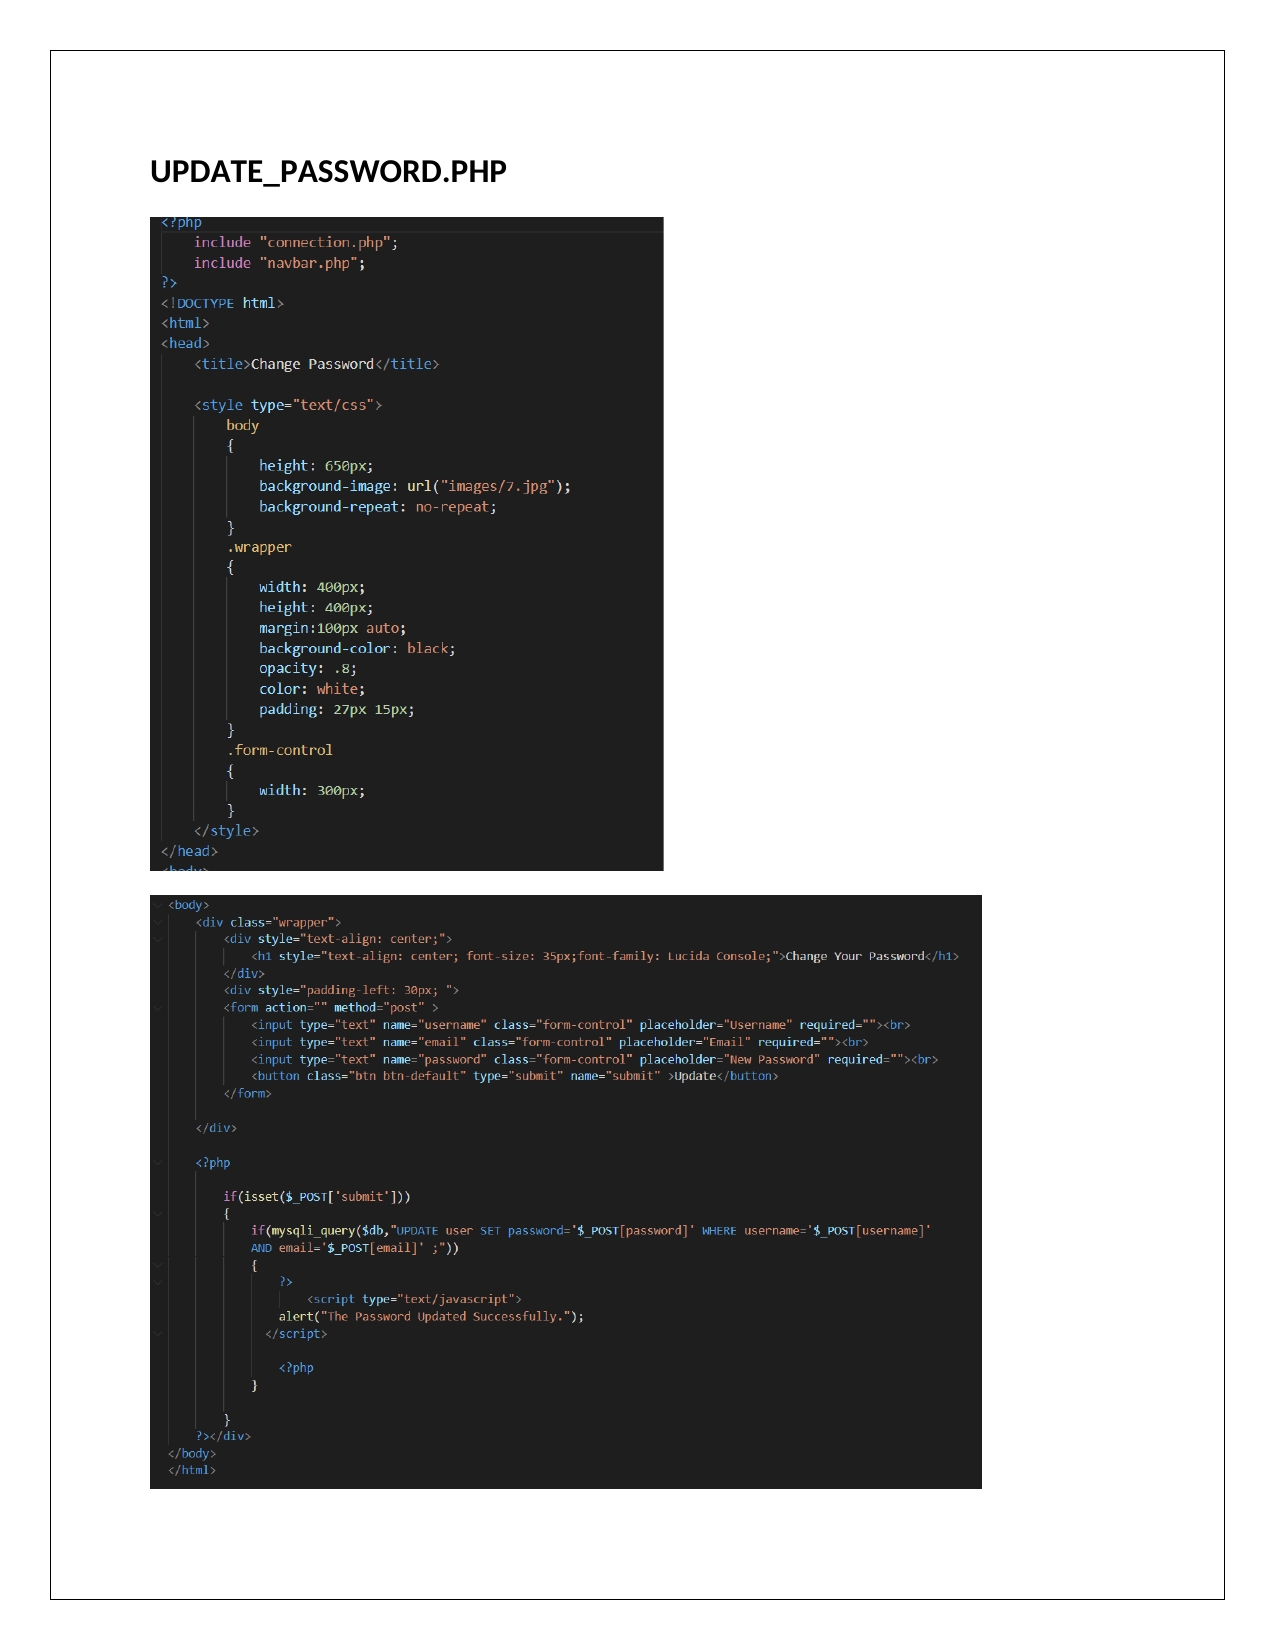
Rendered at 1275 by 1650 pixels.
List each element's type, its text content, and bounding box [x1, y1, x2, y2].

text UPDATE_PASSWORD.PHP [150, 150, 1125, 191]
picture [150, 217, 664, 871]
picture [150, 895, 982, 1489]
